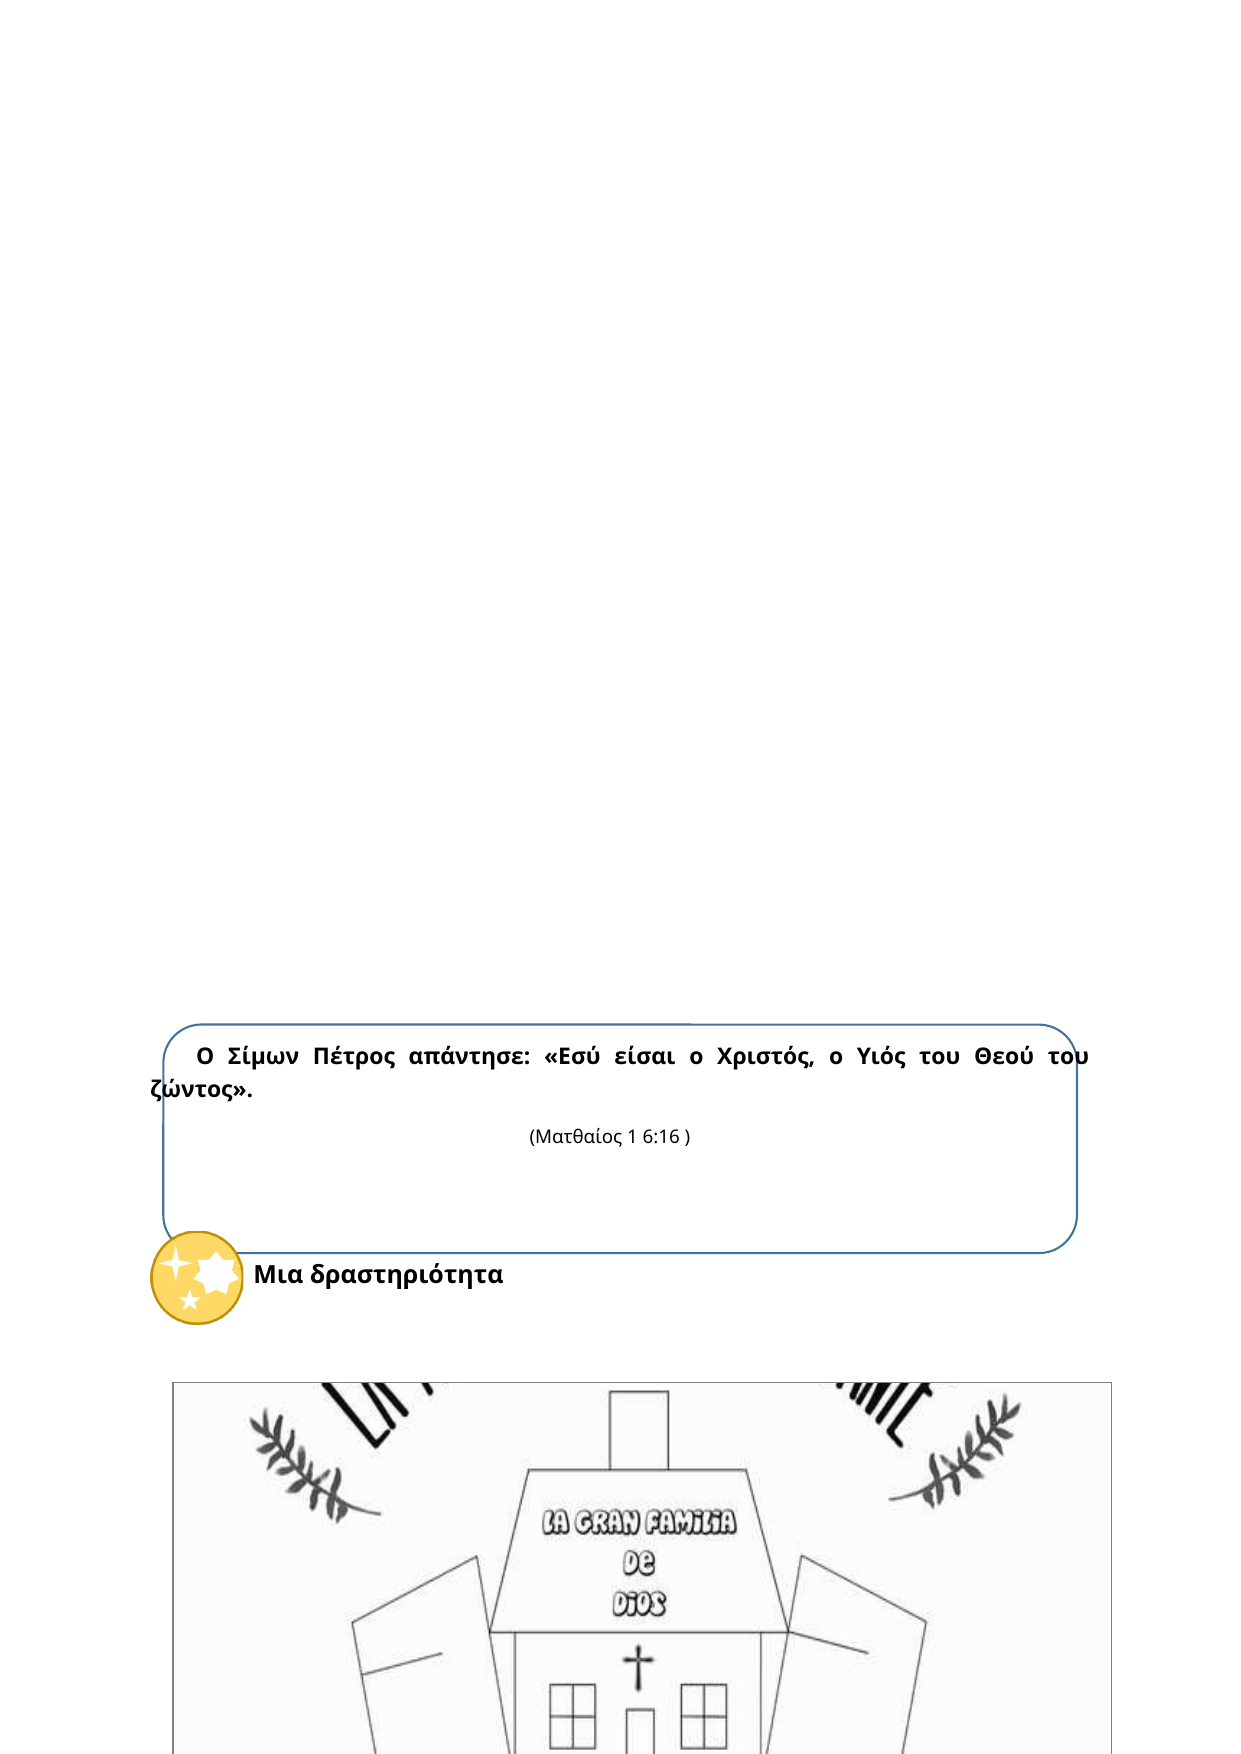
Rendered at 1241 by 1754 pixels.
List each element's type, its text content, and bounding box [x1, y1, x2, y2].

picture [174, 1383, 1111, 1754]
text (Ματθαίος 1 6:16 ) [150, 1124, 1090, 1149]
picture [150, 1231, 244, 1325]
text Ο Σίμων Πέτρος απάντησε: «Εσύ είσαι ο Χριστός, ο Υιός του Θεού του ζώντος». [150, 1040, 1090, 1105]
text Μια δραστηριότητα [244, 1257, 1090, 1291]
